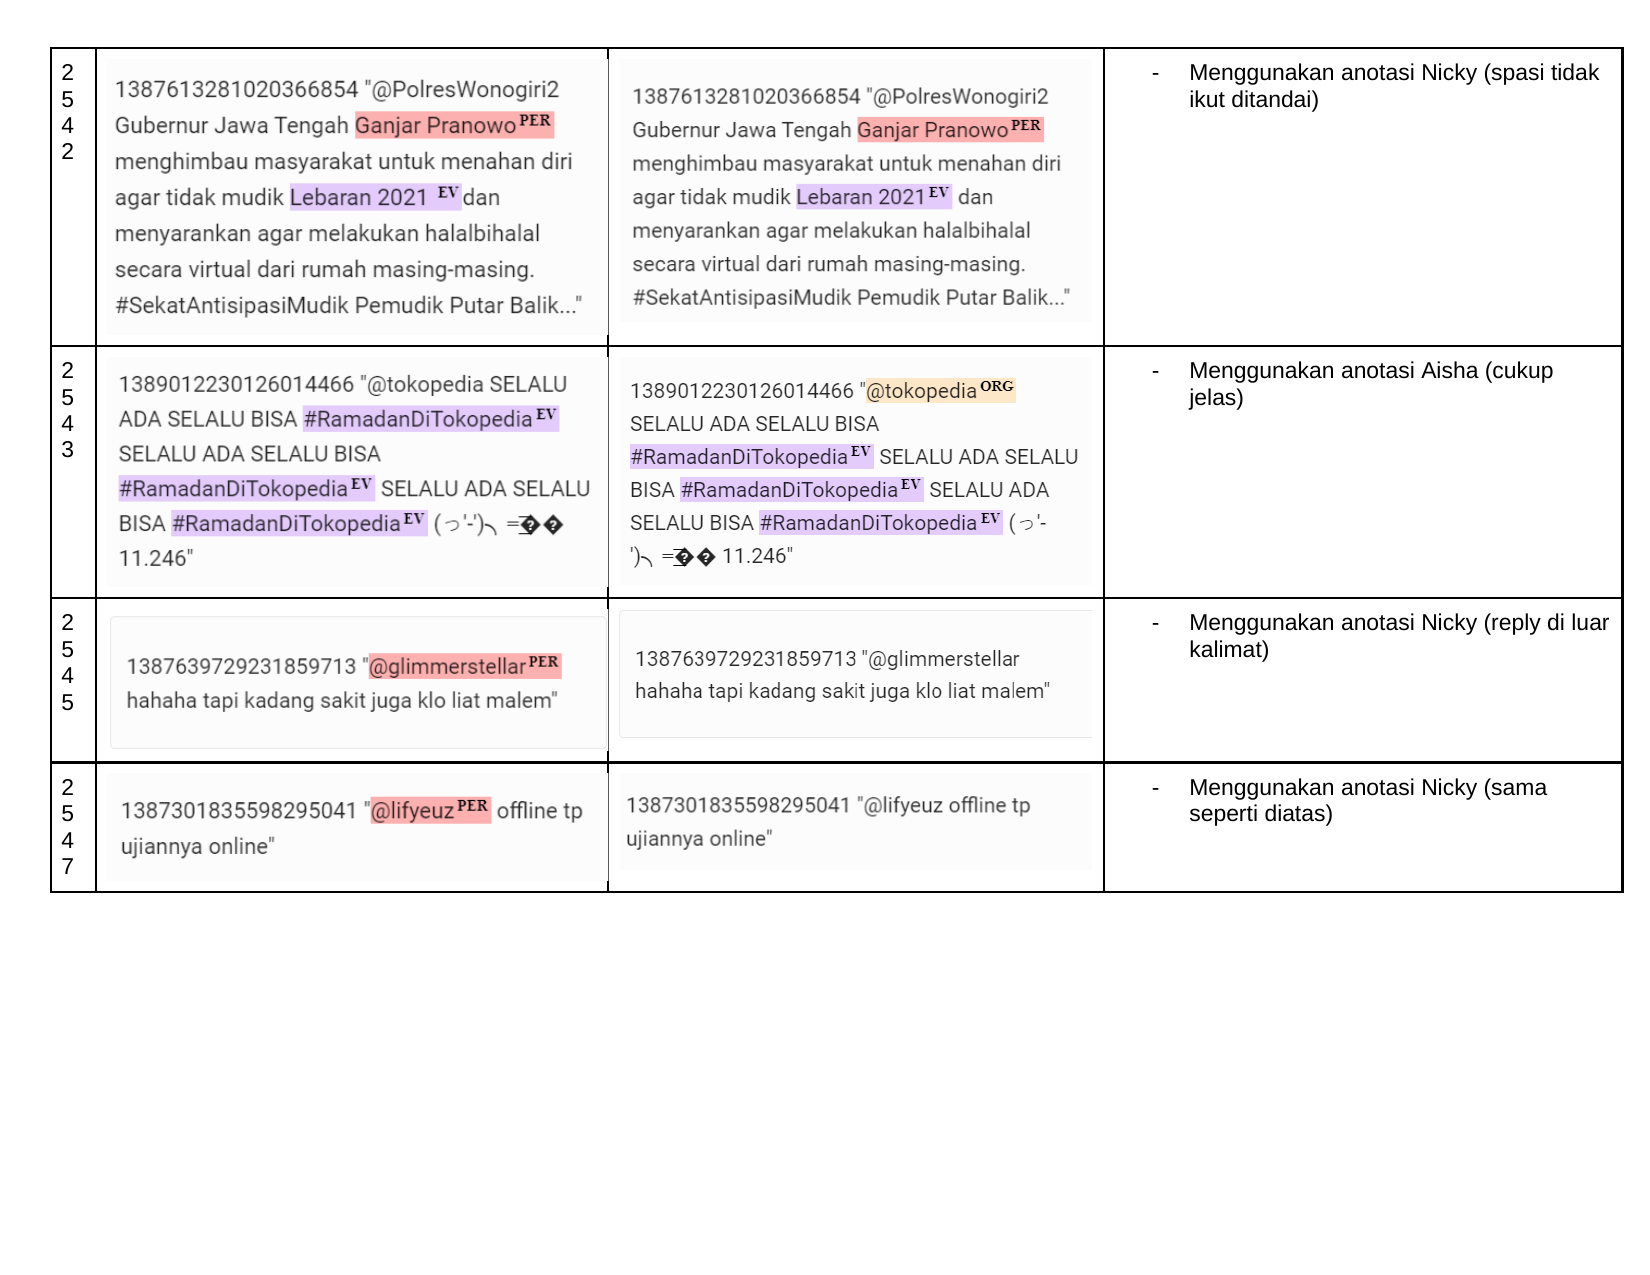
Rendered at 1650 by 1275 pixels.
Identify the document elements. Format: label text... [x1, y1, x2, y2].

picture [618, 773, 1093, 870]
table_cell [97, 599, 607, 761]
picture [106, 59, 609, 335]
table_cell [609, 764, 1103, 891]
table_cell [609, 599, 1103, 761]
picture [106, 609, 609, 751]
picture [618, 59, 1093, 322]
table_cell 2542 [52, 49, 95, 345]
table_cell Menggunakan anotasi Nicky (spasi tidak ikut ditandai) [1105, 49, 1621, 345]
table_cell Menggunakan anotasi Nicky (sama seperti diatas) [1105, 764, 1621, 891]
table_cell 2545 [52, 599, 95, 761]
table_cell [609, 49, 1103, 345]
table_cell [97, 764, 607, 891]
table_cell 2543 [52, 347, 95, 597]
table_cell [97, 347, 607, 597]
table_cell Menggunakan anotasi Aisha (cukup jelas) [1105, 347, 1621, 597]
table_cell Menggunakan anotasi Nicky (reply di luar kalimat) [1105, 599, 1621, 761]
table_cell [609, 347, 1103, 597]
table_cell 2547 [52, 764, 95, 891]
picture [106, 357, 609, 587]
picture [106, 773, 609, 881]
table_cell [97, 49, 607, 345]
picture [618, 609, 1093, 739]
picture [618, 357, 1093, 585]
